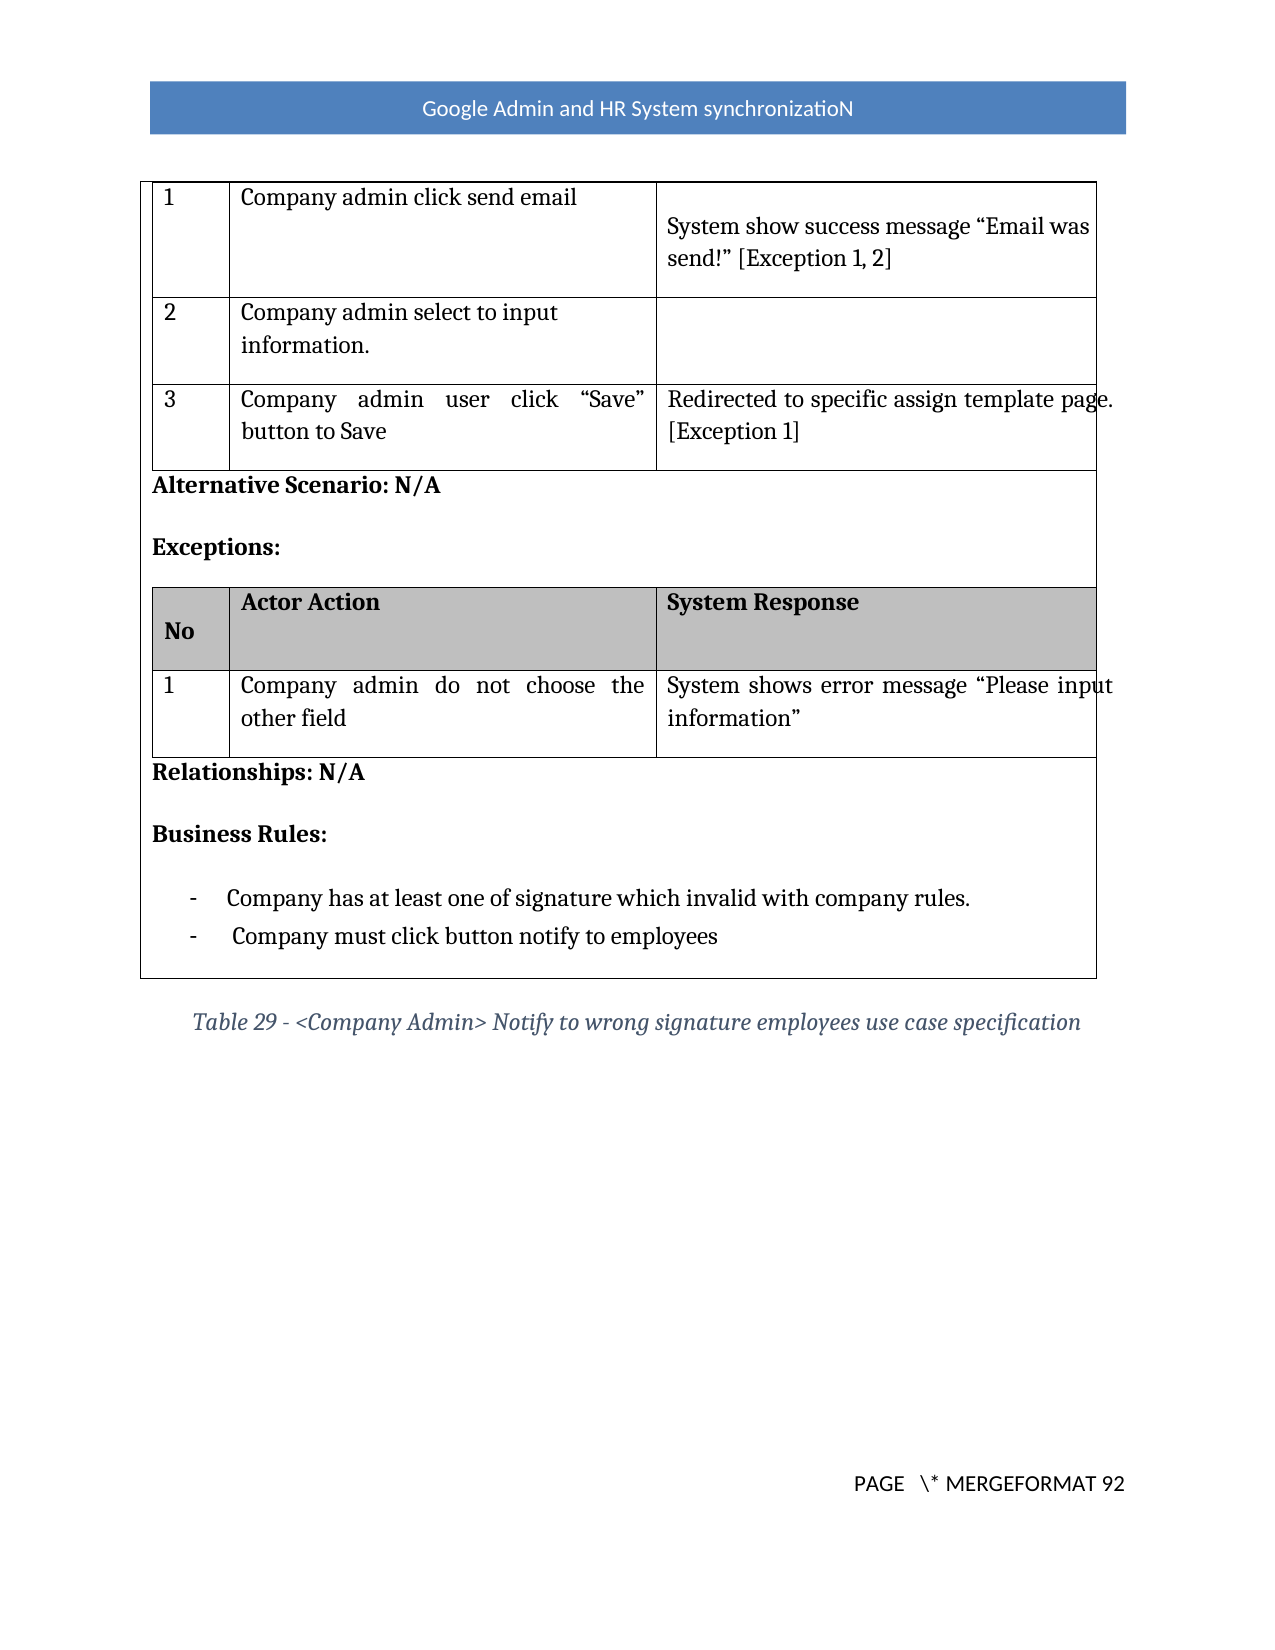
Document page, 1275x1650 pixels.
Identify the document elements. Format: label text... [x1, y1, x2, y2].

text Table 29 - <Company Admin> Notify to wrong signature employees use case specification [150, 1008, 1125, 1037]
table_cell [141, 182, 1096, 978]
